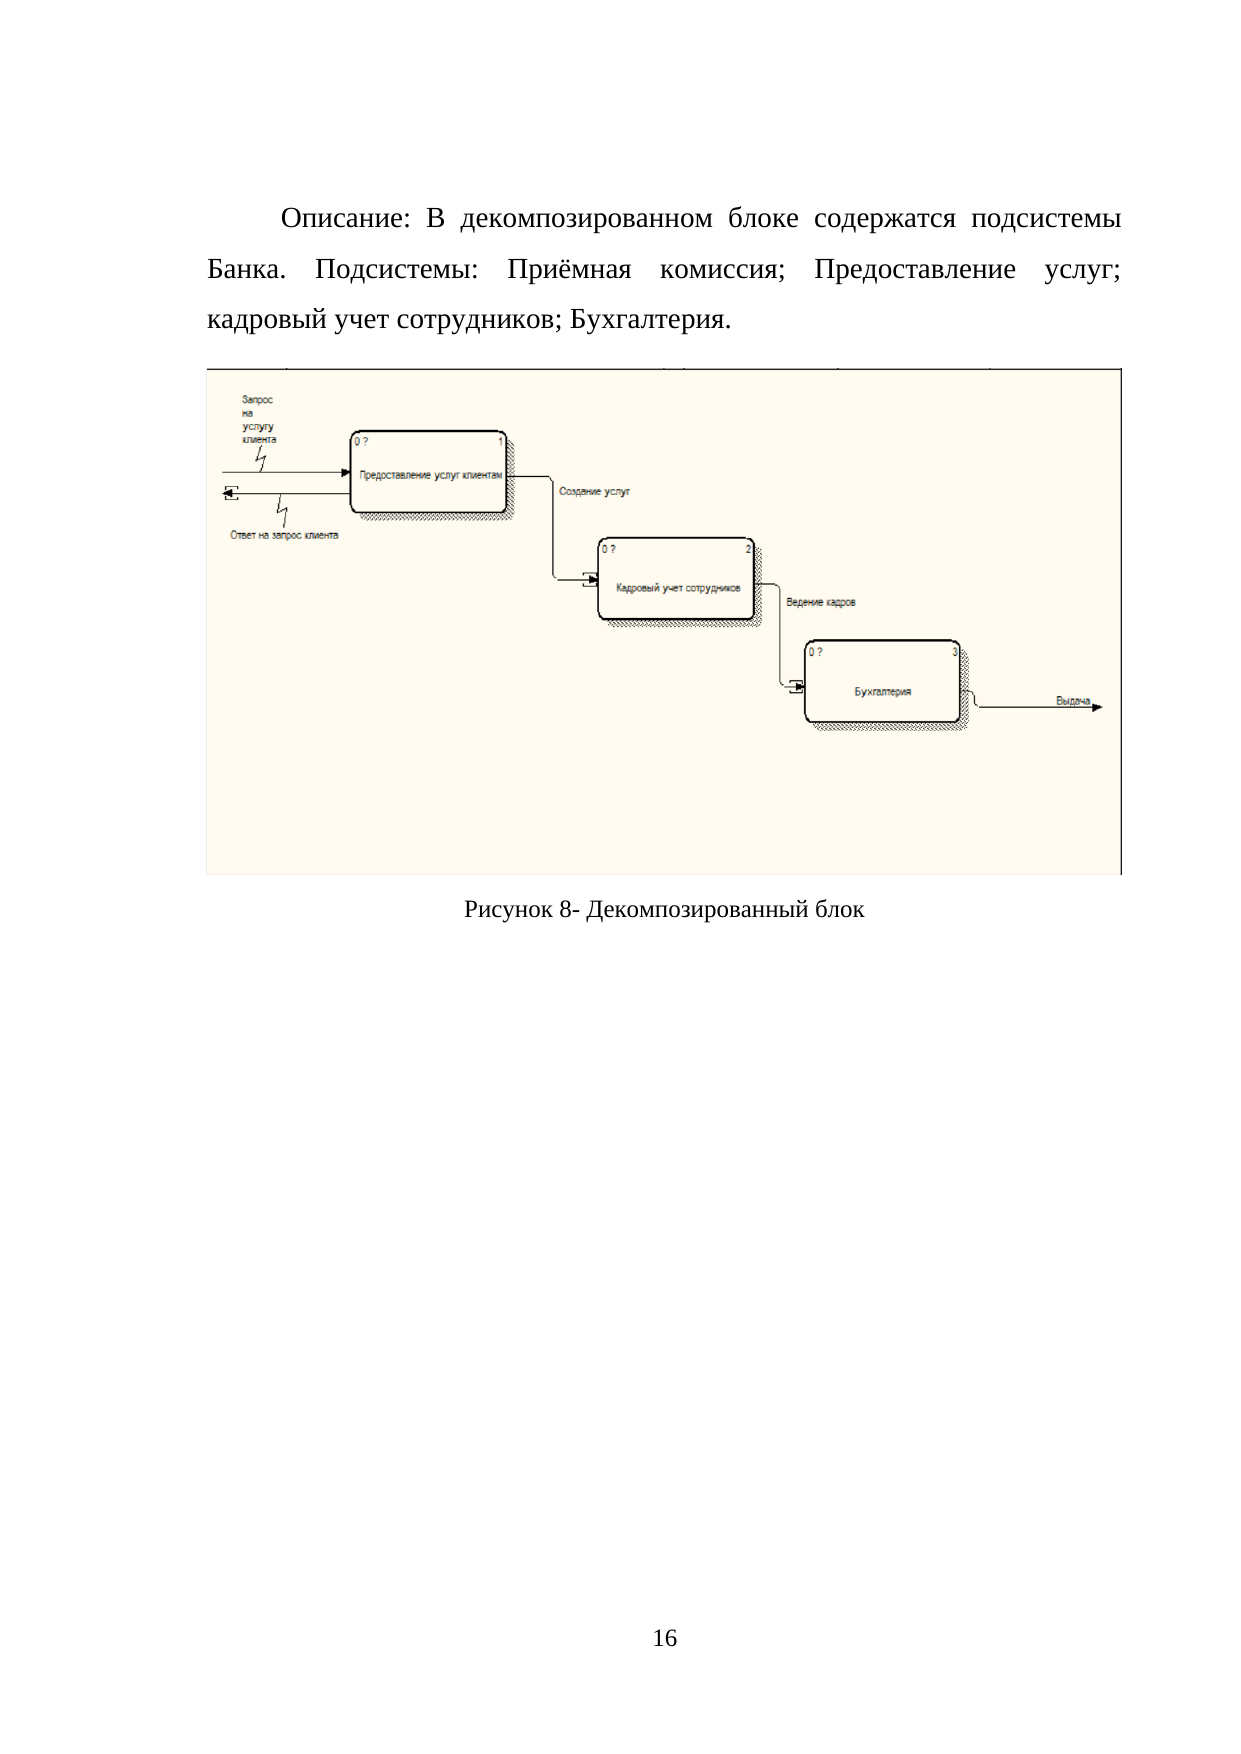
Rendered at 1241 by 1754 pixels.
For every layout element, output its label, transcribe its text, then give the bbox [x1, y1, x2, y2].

text Описание: В декомпозированном блоке содержатся подсистемы Банка. Подсистемы: Приёмная комиссия; Предоставление услуг; кадровый учет сотрудников; Бухгалтерия. [207, 201, 1122, 335]
picture [206, 368, 1123, 875]
text Рисунок 8- Декомпозированный блок [207, 894, 1122, 923]
